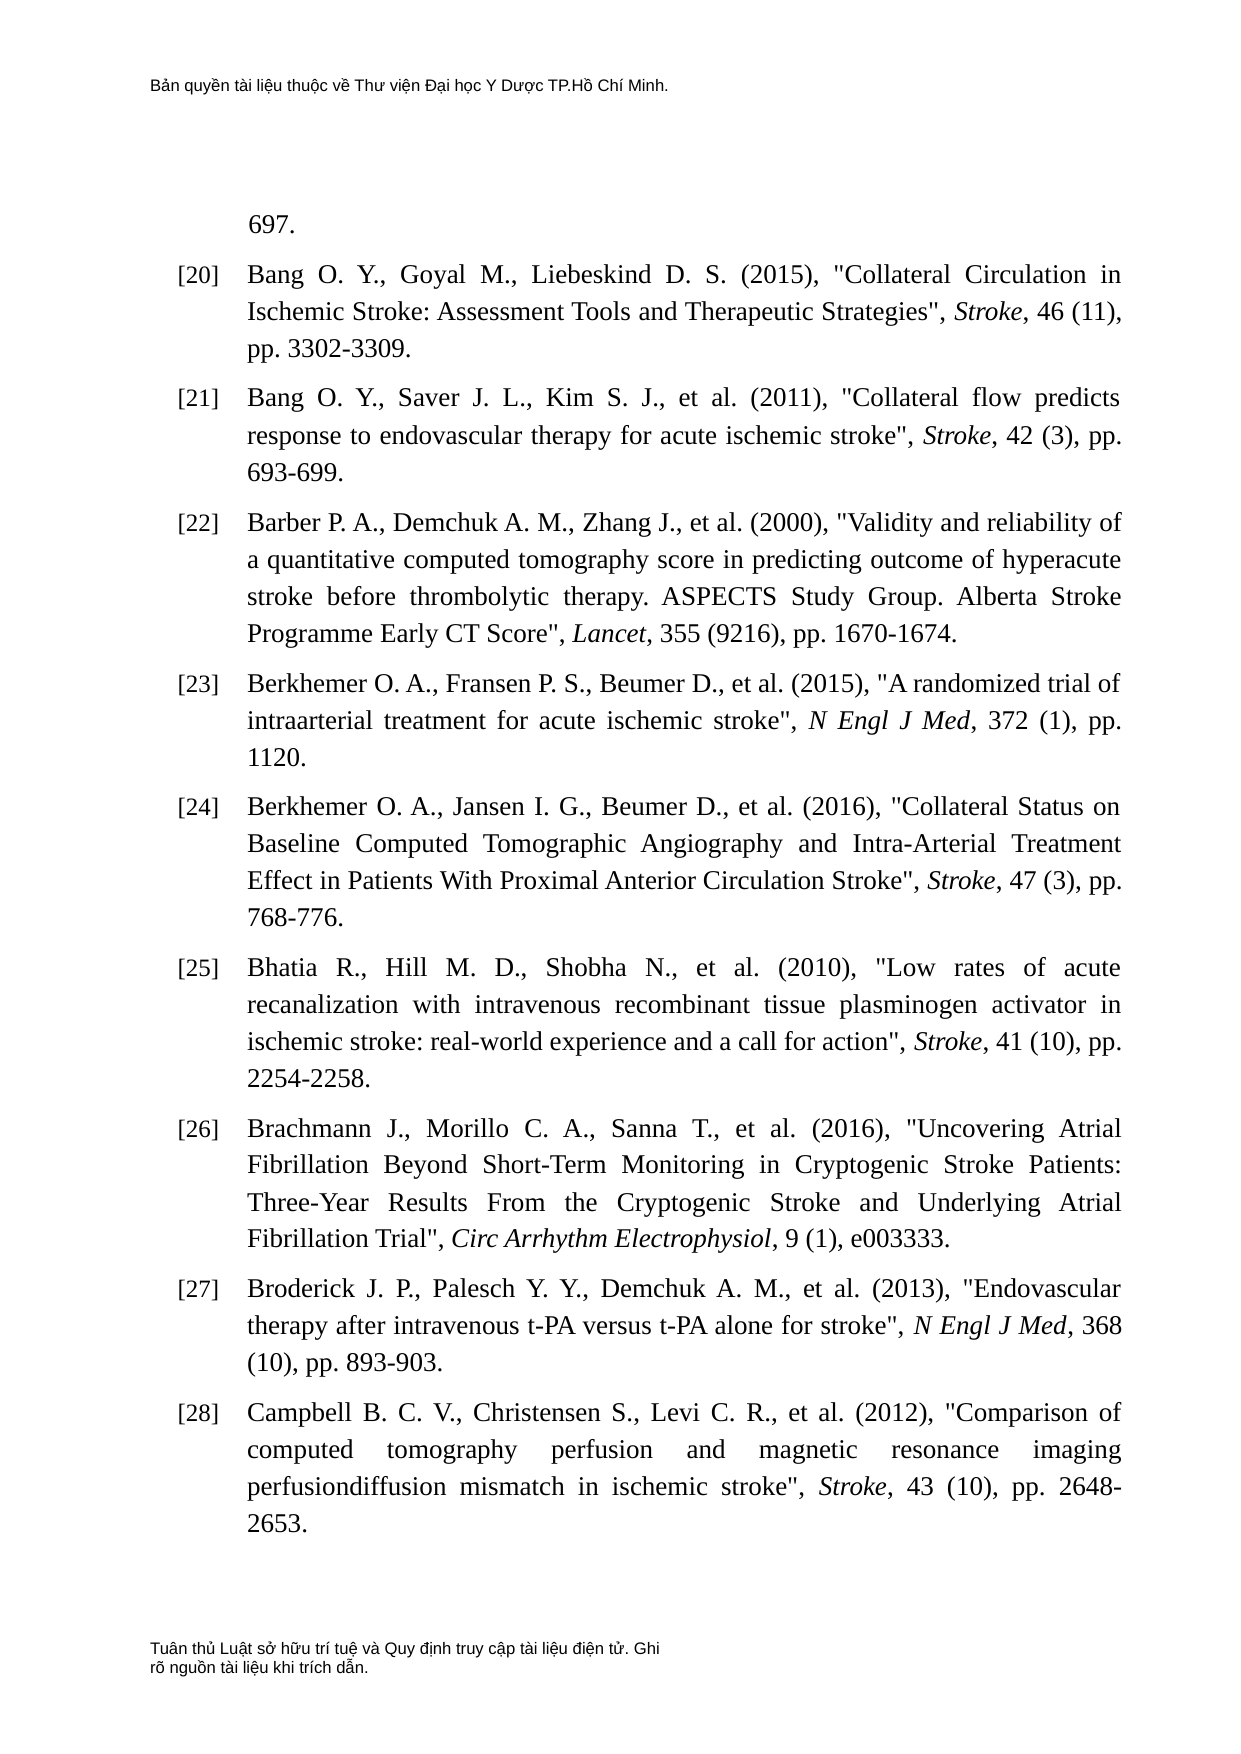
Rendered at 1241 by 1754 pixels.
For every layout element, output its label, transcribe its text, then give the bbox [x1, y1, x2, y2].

list Berkhemer O. A., Jansen I. G., Beumer D., et al. (2016), "Collateral Status on Baseline Computed Tomographic Angiography and Intra-Arterial Treatment Effect in Patients With Proximal Anterior Circulation Stroke", Stroke, 47 (3), pp. 768-776. [177, 790, 1122, 932]
list Broderick J. P., Palesch Y. Y., Demchuk A. M., et al. (2013), "Endovascular therapy after intravenous t-PA versus t-PA alone for stroke", N Engl J Med, 368 (10), pp. 893-903. [177, 1272, 1122, 1377]
text 697. [248, 208, 1122, 239]
list Bang O. Y., Saver J. L., Kim S. J., et al. (2011), "Collateral flow predicts response to endovascular therapy for acute ischemic stroke", Stroke, 42 (3), pp. 693-699. [177, 382, 1122, 487]
list Campbell B. C. V., Christensen S., Levi C. R., et al. (2012), "Comparison of computed tomography perfusion and magnetic resonance imaging perfusiondiffusion mismatch in ischemic stroke", Stroke, 43 (10), pp. 2648-2653. [177, 1396, 1122, 1538]
list Bhatia R., Hill M. D., Shobha N., et al. (2010), "Low rates of acute recanalization with intravenous recombinant tissue plasminogen activator in ischemic stroke: real-world experience and a call for action", Stroke, 41 (10), pp. 2254-2258. [177, 951, 1122, 1093]
list Barber P. A., Demchuk A. M., Zhang J., et al. (2000), "Validity and reliability of a quantitative computed tomography score in predicting outcome of hyperacute stroke before thrombolytic therapy. ASPECTS Study Group. Alberta Stroke Programme Early CT Score", Lancet, 355 (9216), pp. 1670-1674. [177, 506, 1122, 648]
list Berkhemer O. A., Fransen P. S., Beumer D., et al. (2015), "A randomized trial of intraarterial treatment for acute ischemic stroke", N Engl J Med, 372 (1), pp. 1120. [177, 667, 1122, 772]
list Bang O. Y., Goyal M., Liebeskind D. S. (2015), "Collateral Circulation in Ischemic Stroke: Assessment Tools and Therapeutic Strategies", Stroke, 46 (11), pp. 3302-3309. [177, 258, 1122, 363]
list Brachmann J., Morillo C. A., Sanna T., et al. (2016), "Uncovering Atrial Fibrillation Beyond Short-Term Monitoring in Cryptogenic Stroke Patients: Three-Year Results From the Cryptogenic Stroke and Underlying Atrial Fibrillation Trial", Circ Arrhythm Electrophysiol, 9 (1), e003333. [177, 1112, 1122, 1254]
